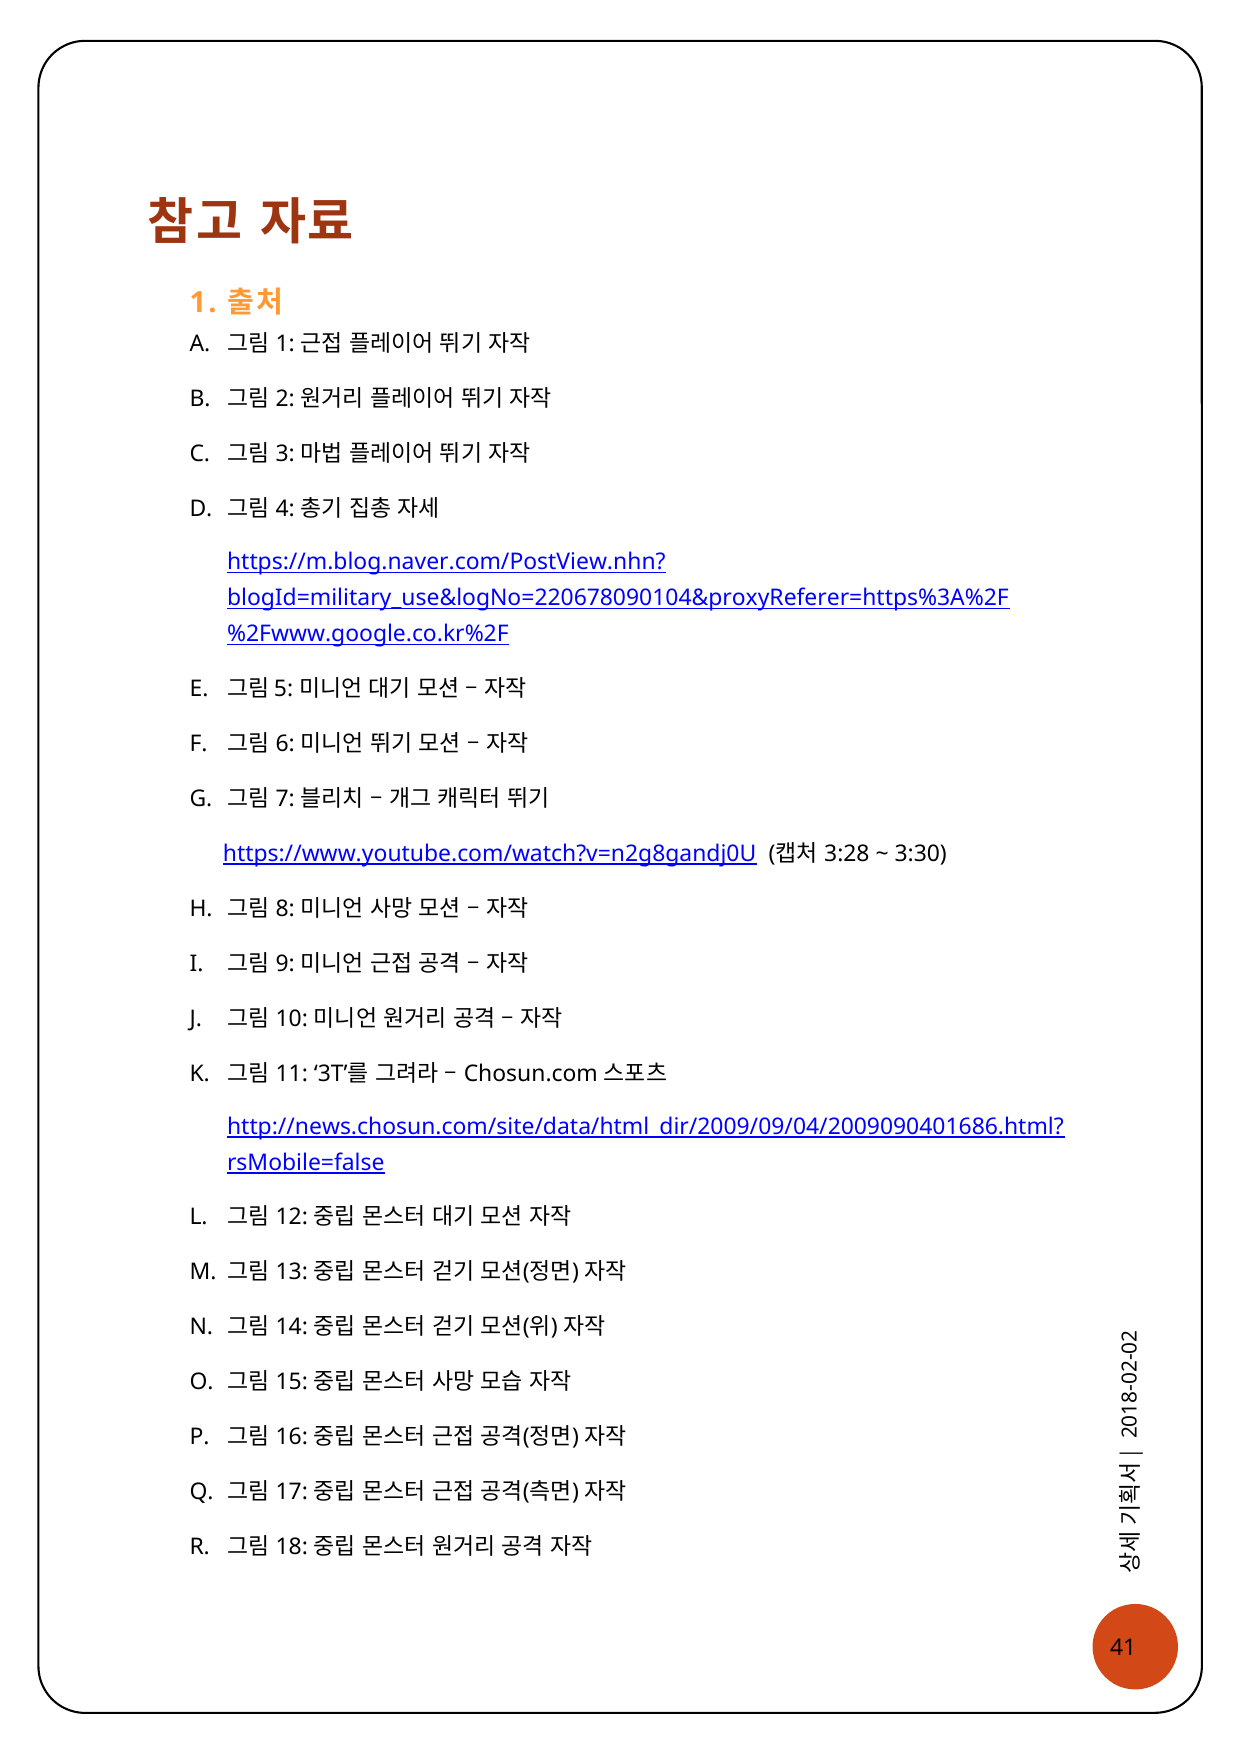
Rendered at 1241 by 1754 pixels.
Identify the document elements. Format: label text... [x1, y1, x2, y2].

text https://www.youtube.com/watch?v=n2g8gandj0U (캡처 3:28 ~ 3:30) [223, 835, 1092, 868]
subtitle 출처 [189, 279, 1092, 321]
list 그림 7: 블리치 – 개그 캐릭터 뛰기 [189, 780, 1092, 813]
list 그림 1: 근접 플레이어 뛰기 자작 [189, 325, 1092, 358]
list 그림 9: 미니언 근접 공격 – 자작 [189, 945, 1092, 978]
list 그림 17: 중립 몬스터 근접 공격(측면) 자작 [189, 1473, 1092, 1507]
list 그림 11: ‘3T’를 그려라 – Chosun.com 스포츠 [189, 1055, 1092, 1088]
list 그림 14: 중립 몬스터 걷기 모션(위) 자작 [189, 1308, 1092, 1342]
list http://news.chosun.com/site/data/html_dir/2009/09/04/2009090401686.html?rsMobile=false [227, 1110, 1092, 1177]
list 그림 6: 미니언 뛰기 모션 – 자작 [189, 725, 1092, 758]
subtitle 참고 자료 [148, 181, 1092, 254]
list 그림 4: 총기 집총 자세 [189, 490, 1092, 523]
list 그림 16: 중립 몬스터 근접 공격(정면) 자작 [189, 1418, 1092, 1452]
list 그림 18: 중립 몬스터 원거리 공격 자작 [189, 1528, 1092, 1562]
list 그림 2: 원거리 플레이어 뛰기 자작 [189, 380, 1092, 413]
list https://m.blog.naver.com/PostView.nhn?blogId=military_use&logNo=220678090104&proxyReferer=https%3A%2F%2Fwww.google.co.kr%2F [227, 545, 1092, 648]
list 그림 13: 중립 몬스터 걷기 모션(정면) 자작 [189, 1253, 1092, 1287]
list 그림 15: 중립 몬스터 사망 모습 자작 [189, 1363, 1092, 1397]
list 그림5: 미니언 대기 모션 – 자작 [189, 670, 1092, 703]
list 그림 8: 미니언 사망 모션 – 자작 [189, 890, 1092, 923]
list 그림 3: 마법 플레이어 뛰기 자작 [189, 435, 1092, 468]
list 그림 10: 미니언 원거리 공격 – 자작 [189, 1000, 1092, 1033]
list 그림 12: 중립 몬스터 대기 모션 자작 [189, 1198, 1092, 1232]
